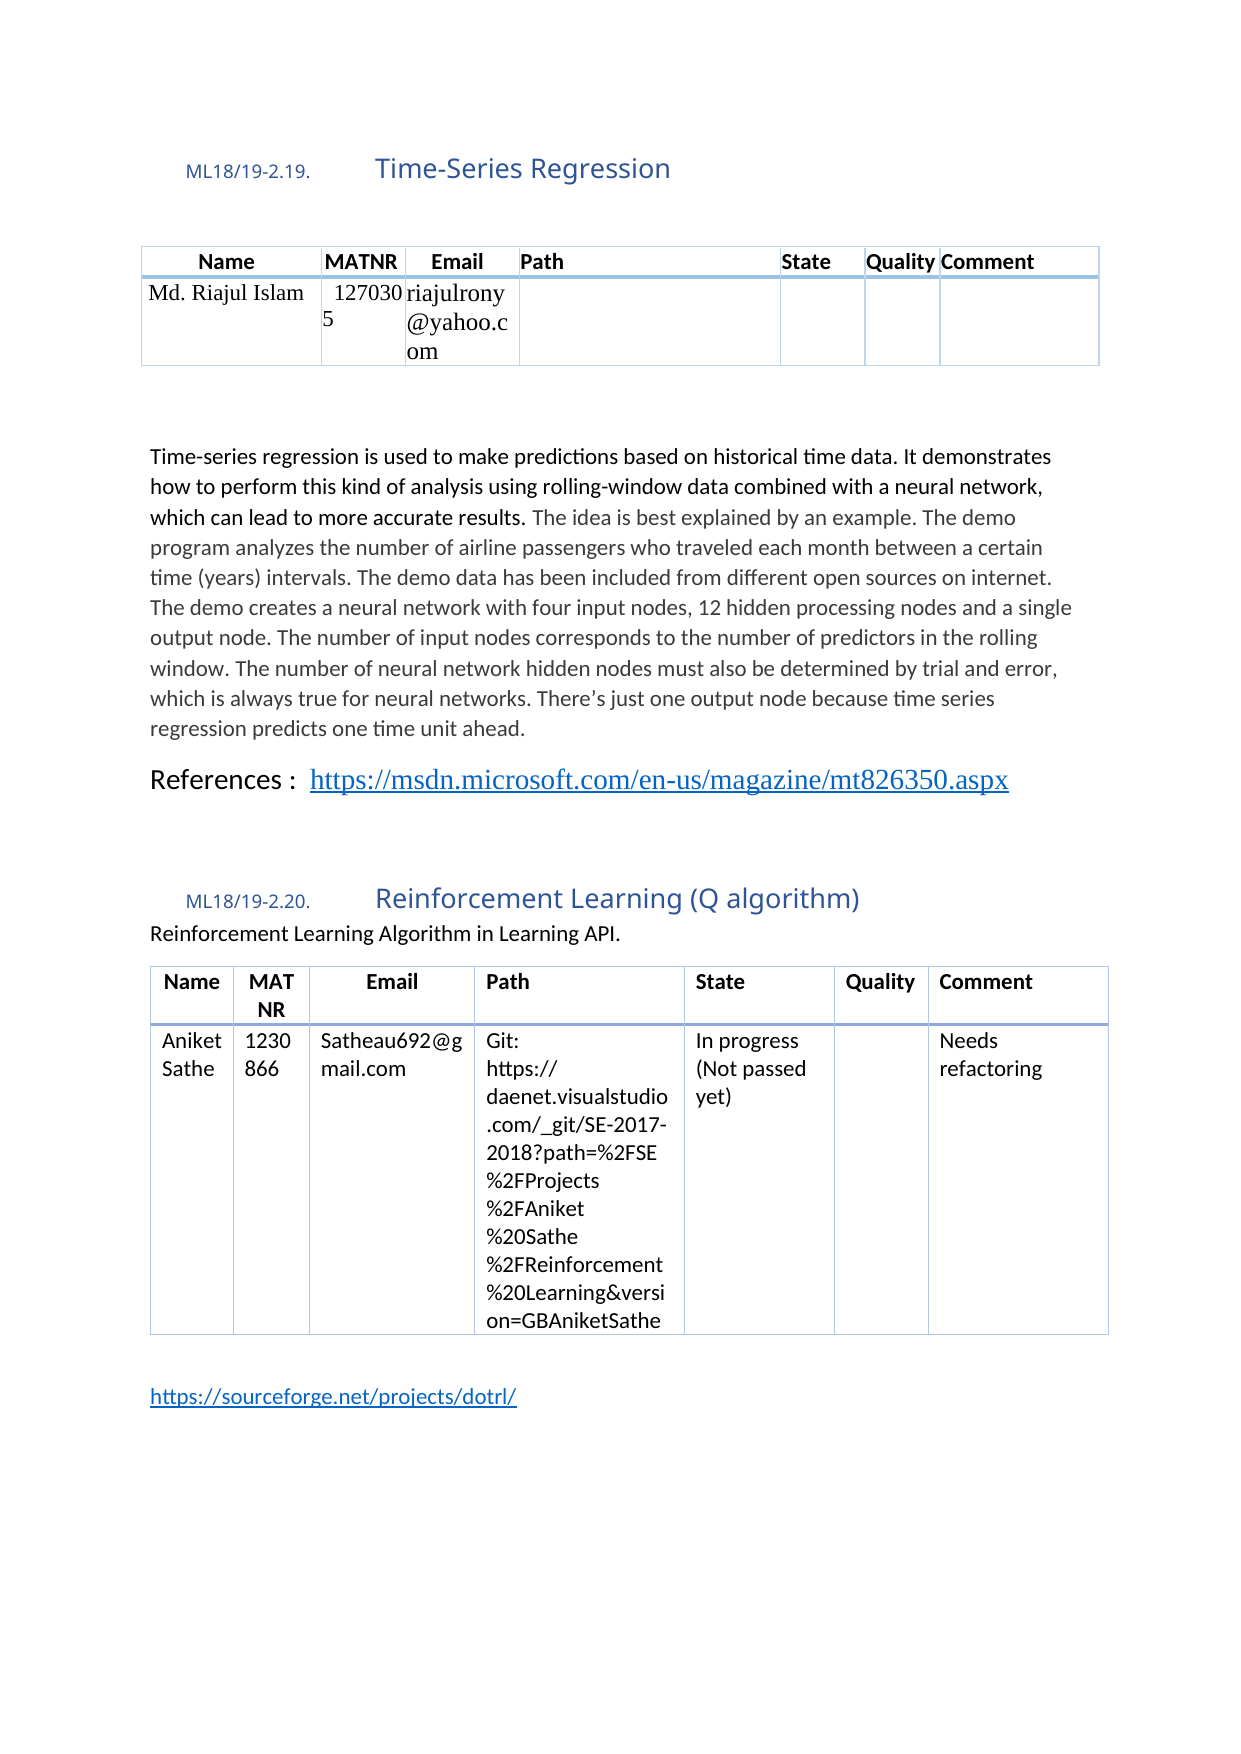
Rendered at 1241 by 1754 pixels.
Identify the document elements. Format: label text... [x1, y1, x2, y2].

table_cell 1230866 [234, 1026, 309, 1334]
table_cell Md. Riajul Islam [142, 279, 321, 365]
text Reinforcement Learning Algorithm in Learning API. [150, 919, 1090, 947]
table_header Comment [941, 247, 1098, 275]
table_cell Git: https://daenet.visualstudio.com/_git/SE-2017-2018?path=%2FSE%2FProjects%2FAniket%20Sathe%2FReinforcement%20Learning&version=GBAniketSathe [475, 1026, 684, 1334]
table_cell Needs refactoring [929, 1026, 1108, 1334]
table_header Quality [866, 247, 940, 275]
table_header MATNR [322, 247, 405, 275]
table_header State [781, 247, 865, 275]
table_cell riajulrony@yahoo.com [406, 279, 519, 365]
table_cell [866, 279, 939, 365]
table_header Comment [929, 967, 1108, 1023]
table_header Path [520, 247, 780, 275]
table_cell 1270305 [322, 279, 405, 365]
table_cell Satheau692@gmail.com [310, 1026, 474, 1334]
table_cell In progress (Not passed yet) [685, 1026, 834, 1334]
text References : https://msdn.microsoft.com/en-us/magazine/mt826350.aspx [150, 761, 1090, 797]
table_cell [941, 279, 1098, 365]
subtitle Time-Series Regression [185, 150, 1090, 187]
table_cell Aniket Sathe [151, 1026, 233, 1334]
table_header Name [151, 967, 233, 1023]
table_cell [781, 279, 864, 365]
table_header State [685, 967, 834, 1023]
table_header Path [475, 967, 684, 1023]
table_header Quality [835, 967, 928, 1023]
table_header Email [310, 967, 474, 1023]
text Time-series regression is used to make predictions based on historical time data. It demonstrates how to perform this kind of analysis using rolling-window data combined with a neural network, which can lead to more accurate results. The idea is best explained by an example. The demo program analyzes the number of airline passengers who traveled each month between a certain time (years) intervals. The demo data has been included from different open sources on internet. The demo creates a neural network with four input nodes, 12 hidden processing nodes and a single output node. The number of input nodes corresponds to the number of predictors in the rolling window. The number of neural network hidden nodes must also be determined by trial and error, which is always true for neural networks. There’s just one output node because time series regression predicts one time unit ahead. [150, 442, 1090, 742]
text https://sourceforge.net/projects/dotrl/ [150, 1382, 1090, 1410]
table_header MATNR [234, 967, 309, 1023]
table_cell [520, 279, 780, 365]
table_header Name [142, 247, 321, 275]
table_cell [835, 1026, 928, 1334]
table_header Email [406, 247, 519, 275]
subtitle Reinforcement Learning (Q algorithm) [185, 879, 1090, 916]
